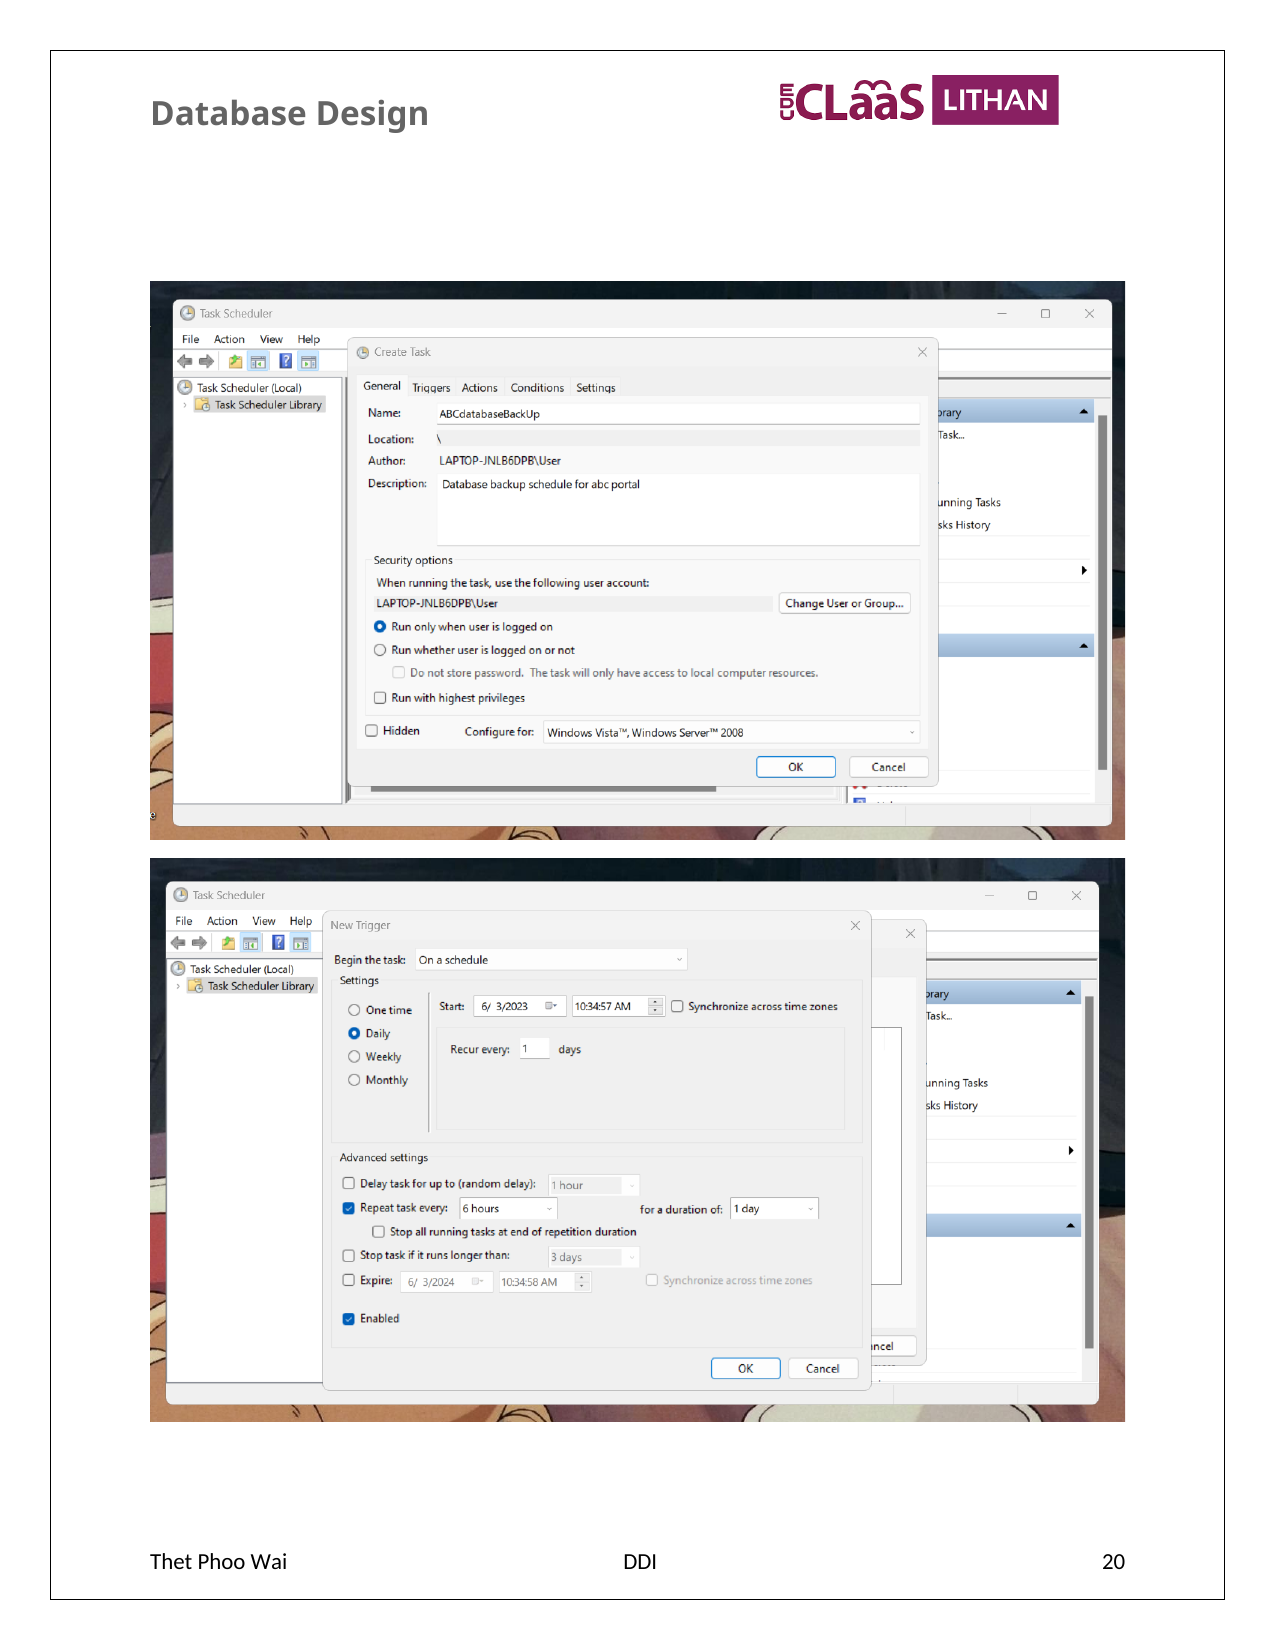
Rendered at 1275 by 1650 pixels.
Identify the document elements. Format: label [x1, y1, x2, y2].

picture [150, 858, 1125, 1422]
picture [771, 75, 1059, 125]
picture [150, 281, 1125, 840]
